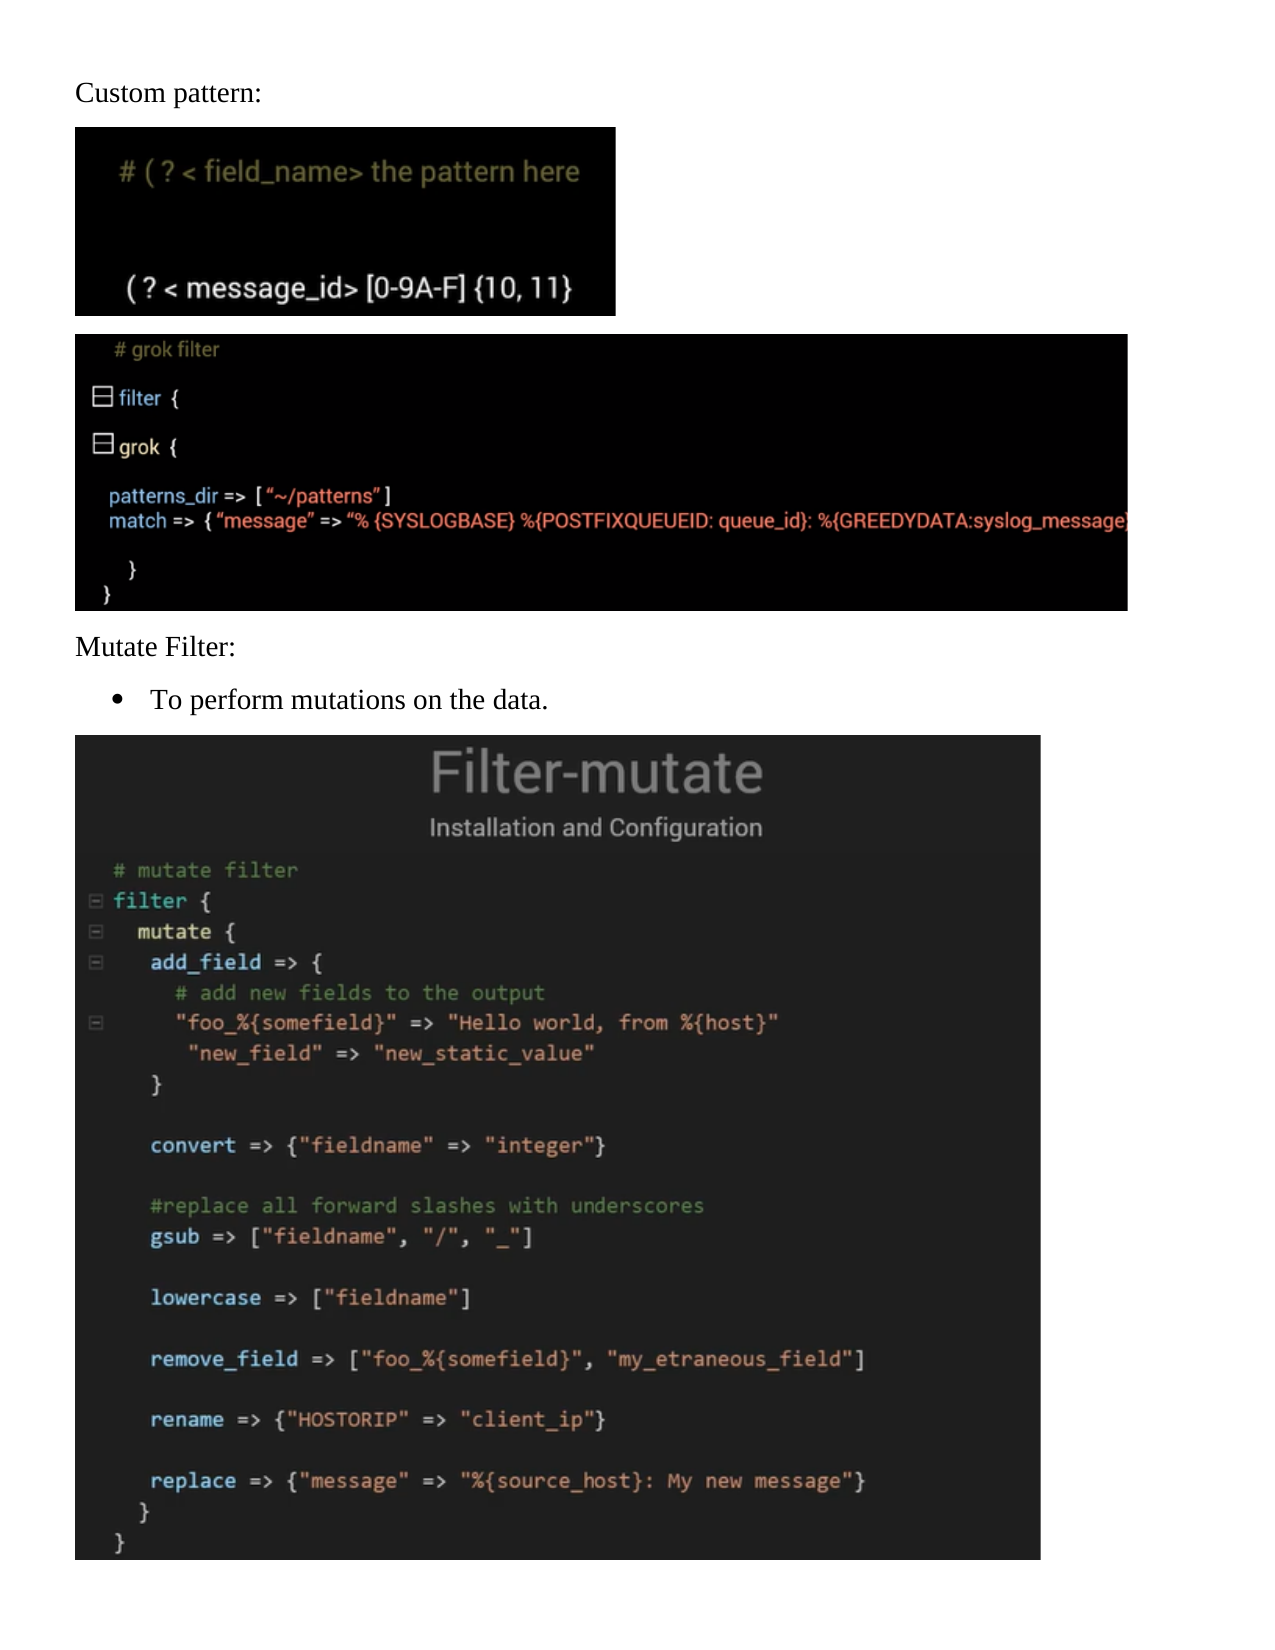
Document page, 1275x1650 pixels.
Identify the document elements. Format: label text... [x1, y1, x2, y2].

picture [75, 735, 1041, 1560]
picture [75, 127, 616, 316]
list To perform mutations on the data. [112, 682, 1200, 716]
text Custom pattern: [75, 75, 1200, 108]
picture [75, 334, 1128, 611]
text Mutate Filter: [75, 629, 1200, 663]
